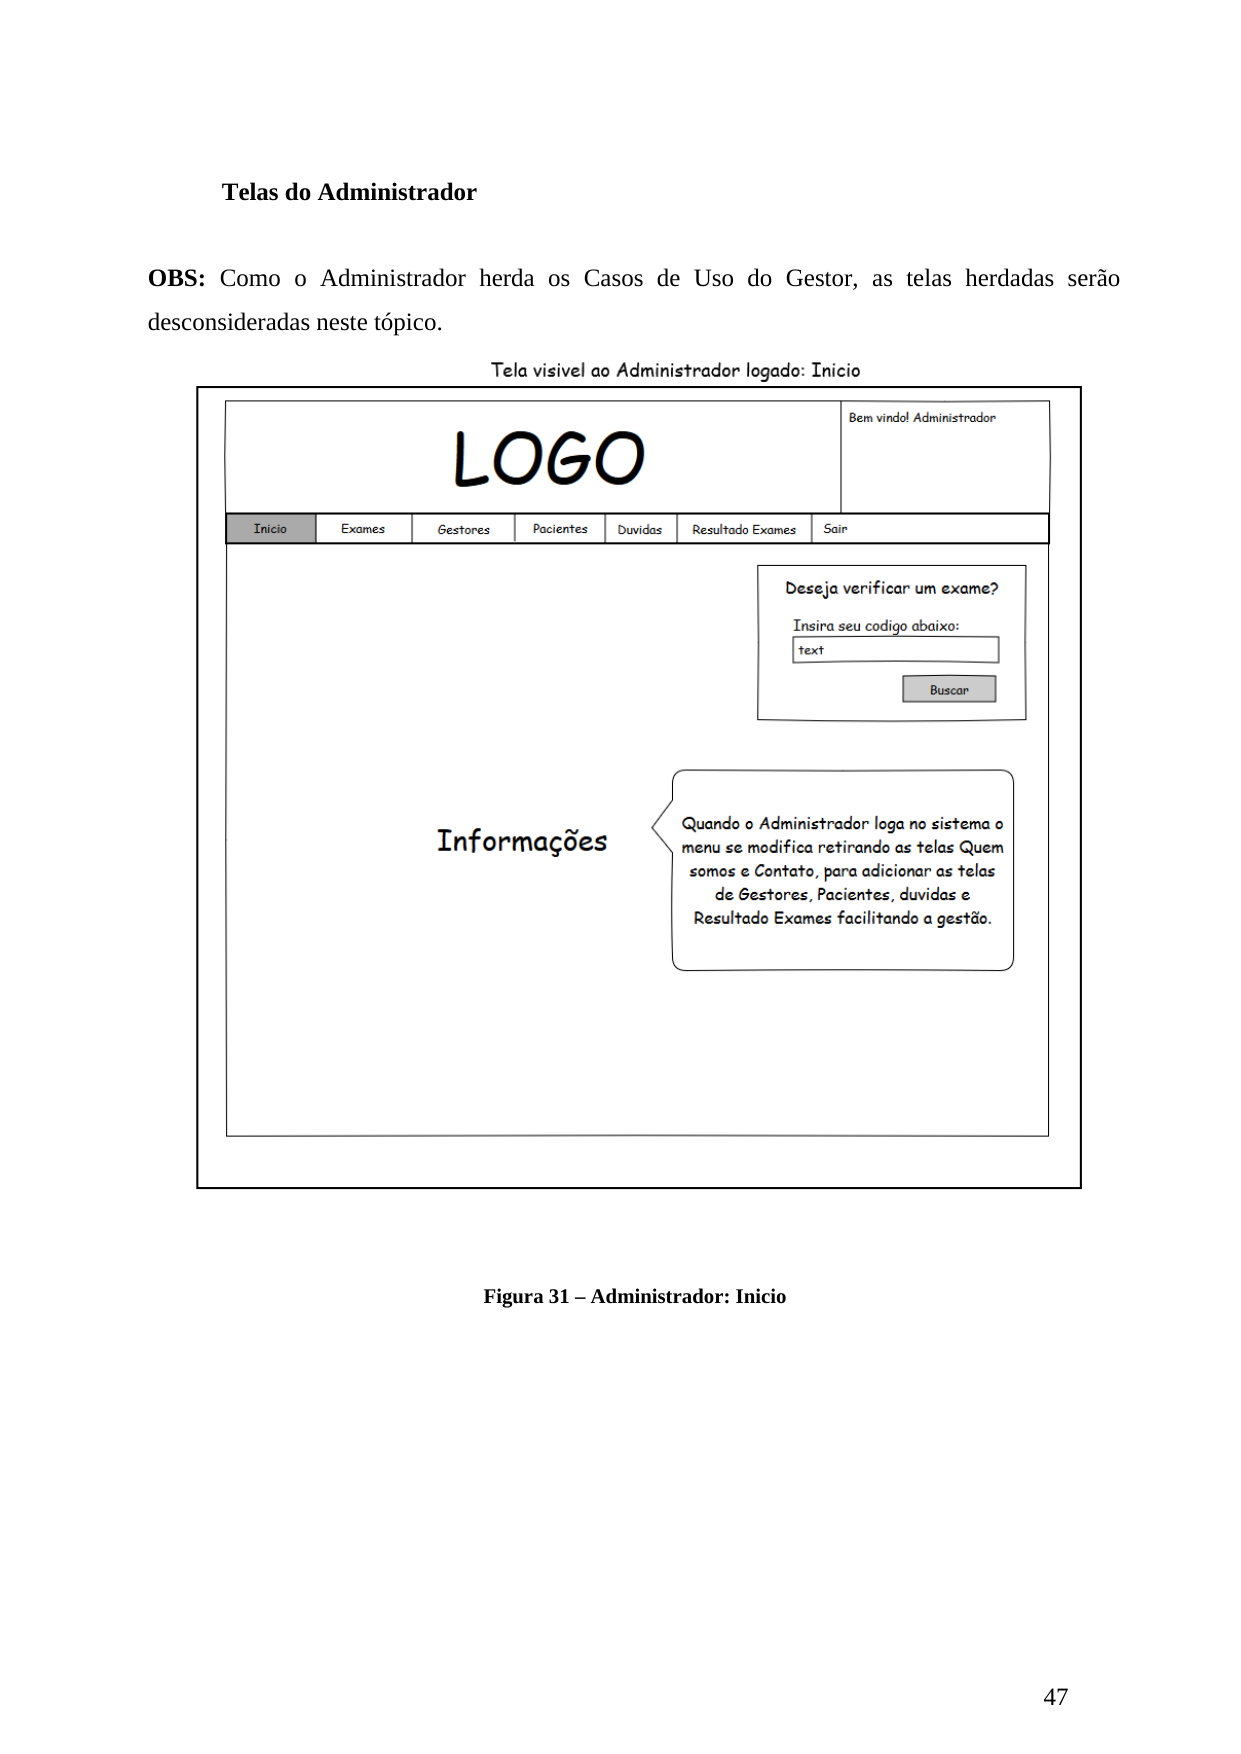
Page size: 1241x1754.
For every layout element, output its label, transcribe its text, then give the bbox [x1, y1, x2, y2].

text Figura 31 – Administrador: Inicio [148, 1284, 1122, 1308]
picture [147, 349, 1122, 1258]
text Telas do Administrador [222, 177, 1122, 206]
text OBS: Como o Administrador herda os Casos de Uso do Gestor, as telas herdadas serão desconsideradas neste tópico. [148, 263, 1122, 335]
